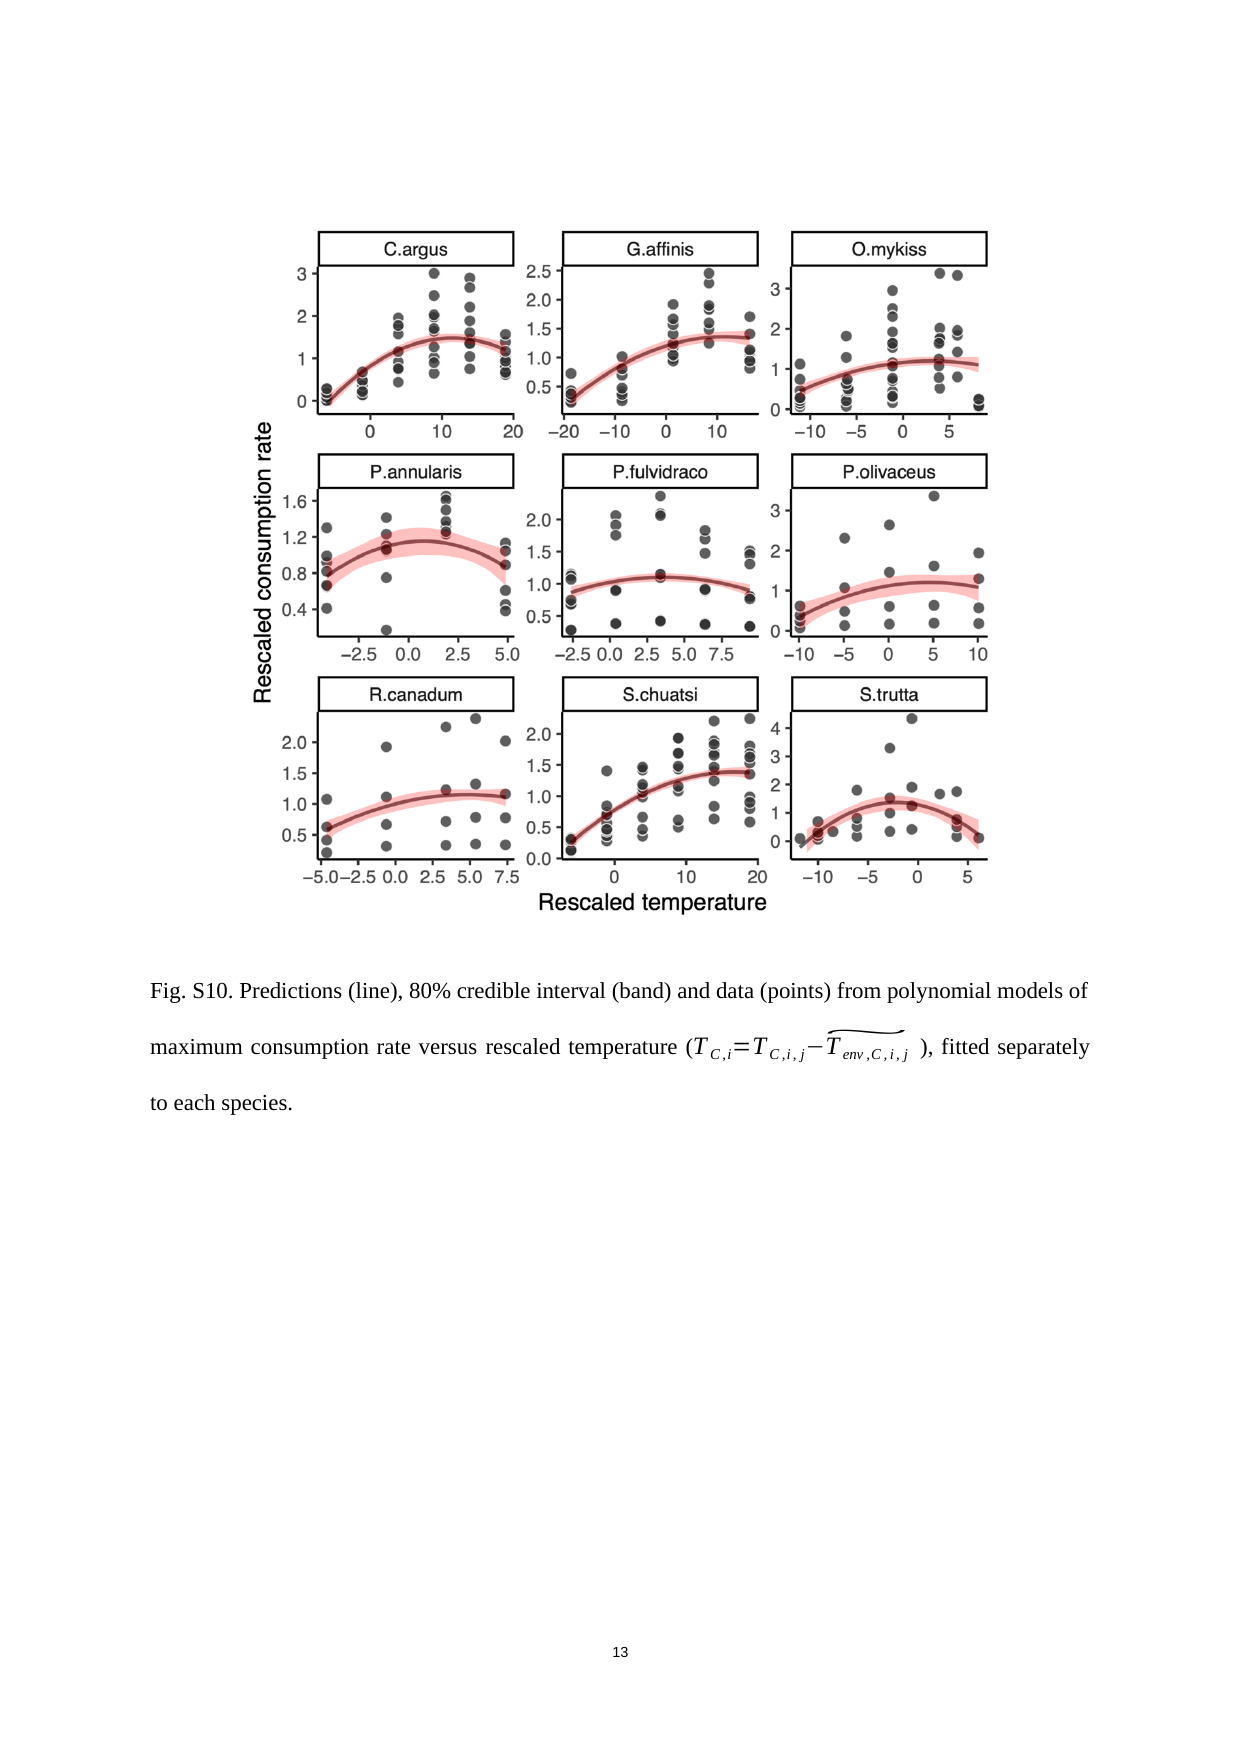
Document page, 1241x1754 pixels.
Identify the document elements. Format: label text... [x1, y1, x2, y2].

picture [242, 195, 998, 951]
text Fig. S10. Predictions (line), 80% credible interval (band) and data (points) from polynomial models of maximum consumption rate versus rescaled temperature (), fitted separately to each species. [150, 977, 1090, 1116]
